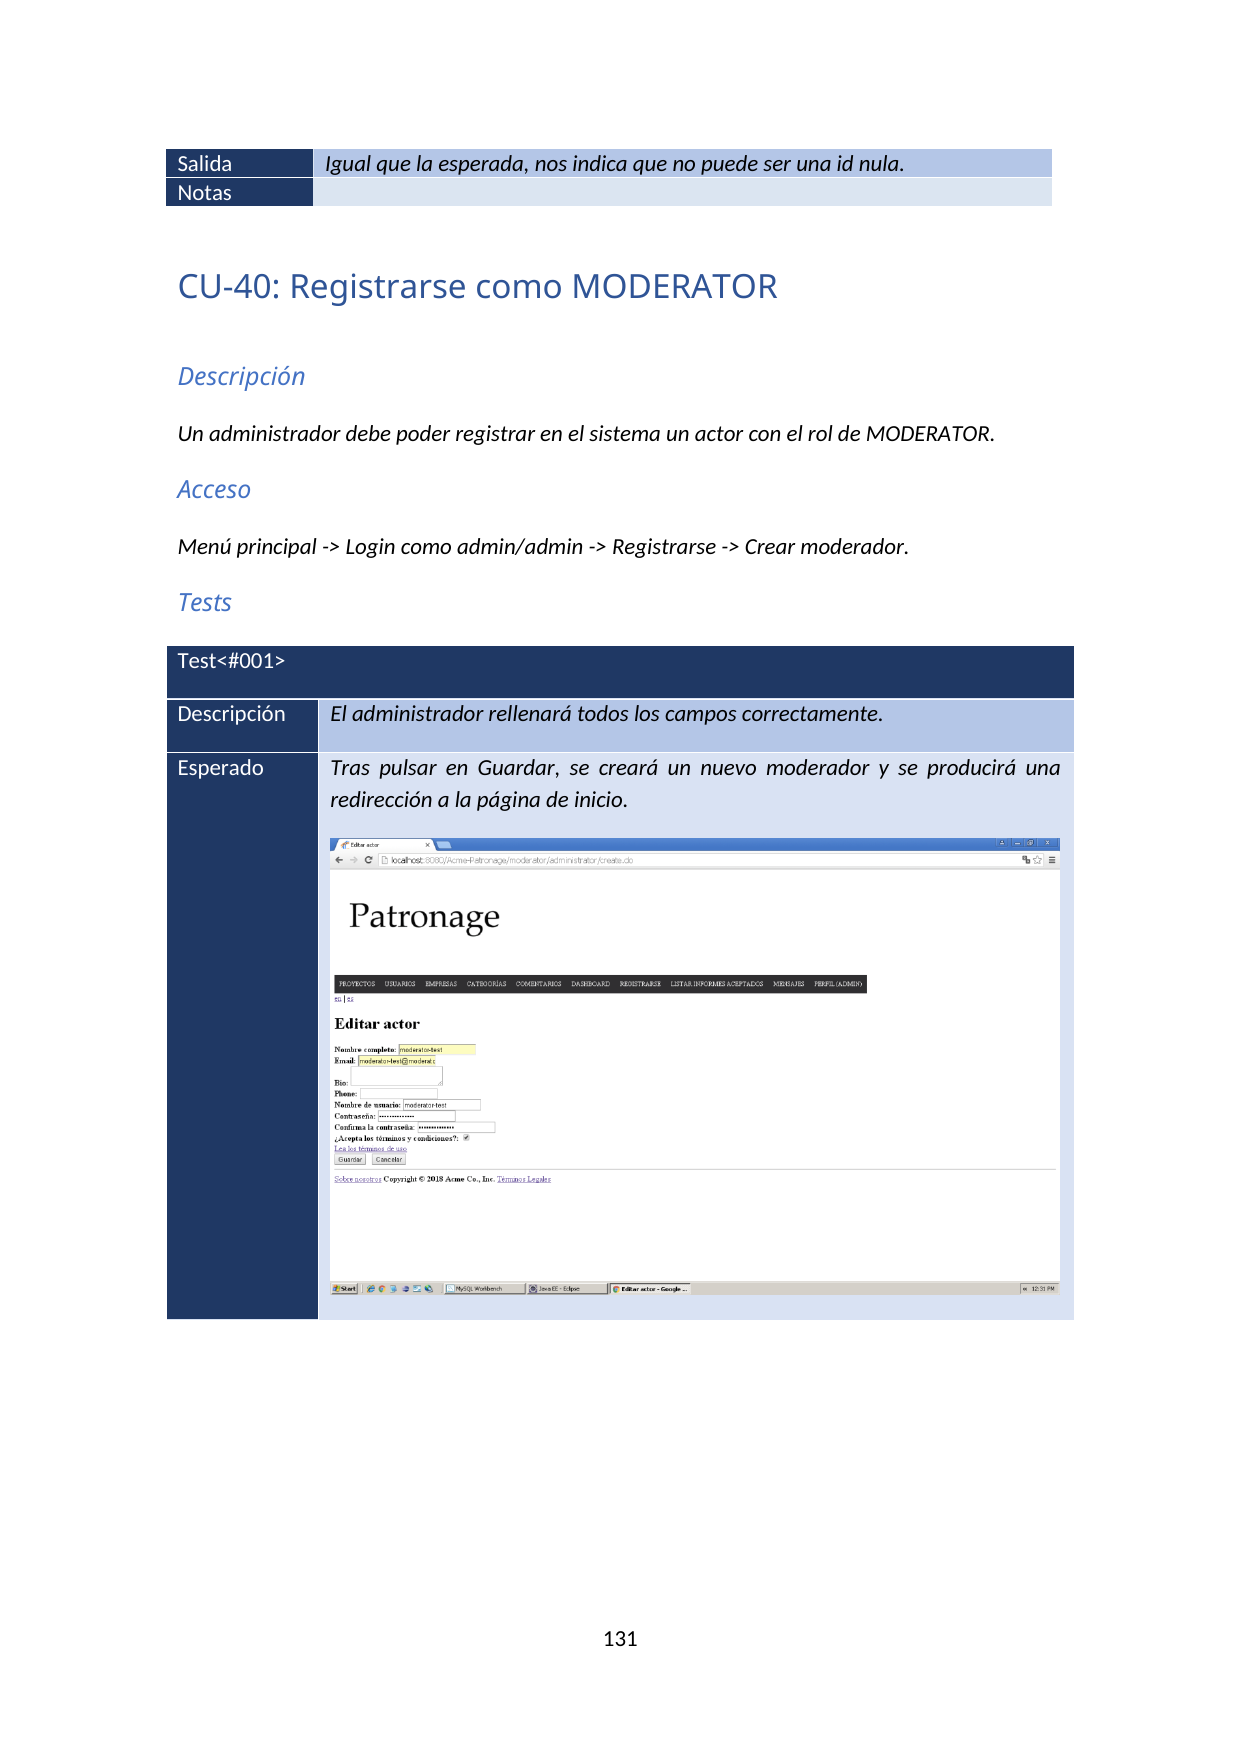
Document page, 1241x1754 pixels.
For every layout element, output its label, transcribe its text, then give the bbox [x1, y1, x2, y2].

table_cell Igual que la esperada, nos indica que no puede ser una id nula. [314, 149, 1052, 177]
table_cell Notas [166, 178, 313, 206]
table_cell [319, 753, 1074, 1319]
text Descripción [177, 359, 1063, 393]
table_cell El administrador rellenará todos los campos correctamente. [319, 700, 1074, 752]
table_cell Esperado [167, 753, 318, 1319]
text Acceso [177, 472, 1063, 506]
table_cell Salida [166, 149, 313, 177]
table_header Test<#001> [167, 646, 1074, 698]
text Menú principal -> Login como admin/admin -> Registrarse -> Crear moderador. [177, 532, 1063, 560]
subtitle CU-40: Registrarse como MODERATOR [177, 263, 1063, 308]
picture [330, 838, 1060, 1295]
table_cell Descripción [167, 700, 318, 752]
table_cell [314, 178, 1052, 206]
text Tests [177, 585, 1063, 619]
text Un administrador debe poder registrar en el sistema un actor con el rol de MODERATOR. [177, 419, 1063, 447]
